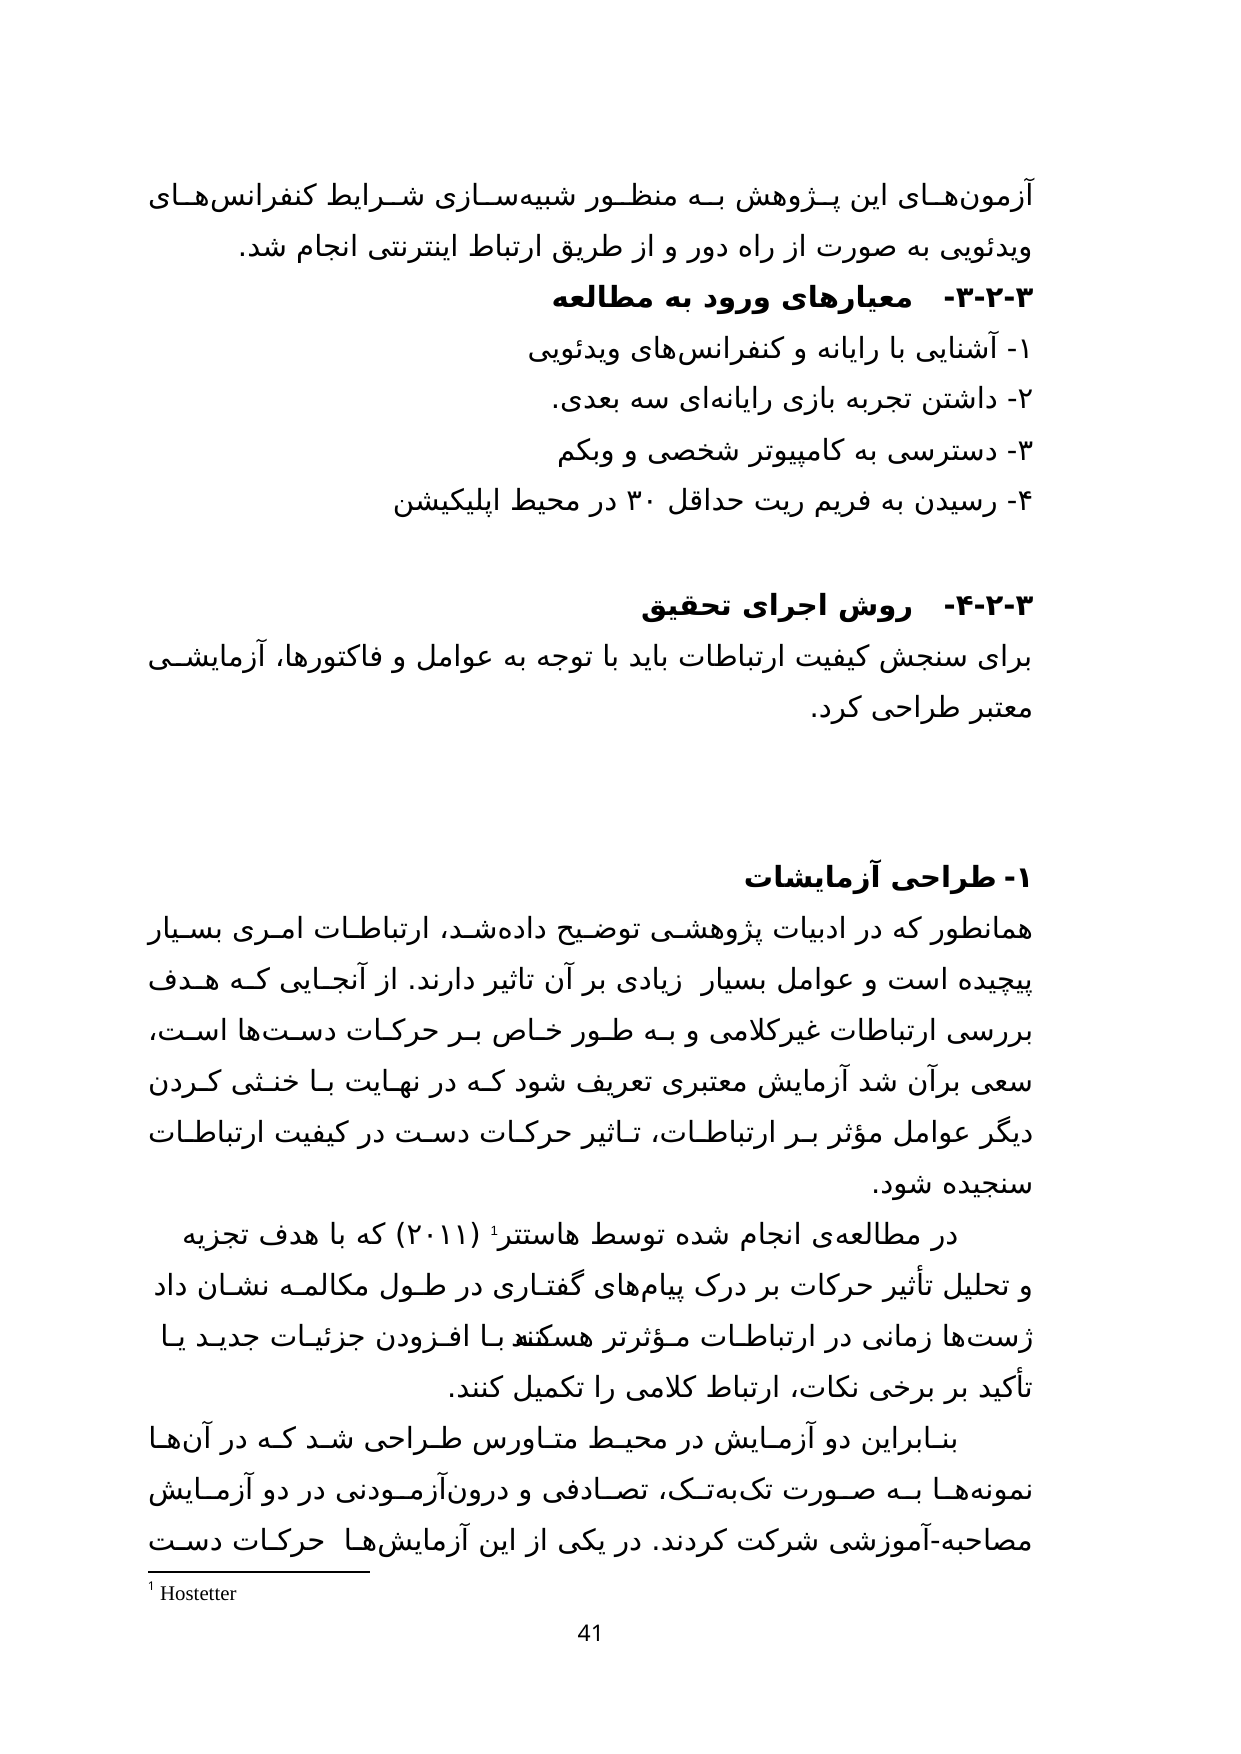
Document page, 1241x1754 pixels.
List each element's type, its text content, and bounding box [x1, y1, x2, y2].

text ۴-۲-۳- روش اجرای تحقیق [148, 588, 1033, 622]
text ۲- داشتن تجربه بازی رایانه‌ای سه بعدی. [148, 382, 1033, 416]
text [148, 1421, 1033, 1557]
text ۴- رسیدن به فریم ریت حداقل ۳۰ در محیط اپلیکیشن [148, 484, 1033, 518]
text ۳-۲-۳- معیارهای ورود به مطالعه [148, 280, 1033, 314]
text ۱- آشنایی با رایانه و کنفرانس‌های ویدئویی [148, 331, 1033, 365]
text برای سنجش کیفیت ارتباطات باید با توجه به عوامل و فاکتورها، آزمایشی معتبر طراحی کرد. [148, 639, 1033, 724]
text همانطور که در ادبیات پژوهشی توضیح داده‌شد، ارتباطات امری بسیار پیچیده است و عوامل بسیار زیادی بر آن تاثیر دارند. از آنجایی که هدف بررسی ارتباطات غیرکلامی و به طور خاص بر حرکات دست‌ها است، سعی برآن شد آزمایش معتبری تعریف شود که در نهایت با خنثی کردن دیگر عوامل مؤثر بر ارتباطات، تاثیر حرکات دست در کیفیت ارتباطات سنجیده شود. [148, 912, 1033, 1200]
text ۳- دسترسی به کامپیوتر شخصی و وبکم [148, 433, 1033, 467]
text ۱- طراحی آزمایشات [148, 860, 1033, 894]
text آزمون‌های این پژوهش به منظور شبیه‌سازی شرایط کنفرانس‌های ویدئویی به صورت از راه دور و از طریق ارتباط اینترنتی انجام شد. [148, 178, 1033, 263]
text در مطالعه‌ی انجام شده توسط هاستتر (۲۰۱۱) که با هدف تجزیه و تحلیل تأثیر حرکات بر درک پیام‌های گفتاری در طول مکالمه نشان داد ژست‌ها زمانی در ارتباطات مؤثرتر هستند که با افزودن جزئیات جدید یا تأکید بر برخی نکات، ارتباط کلامی را تکمیل ‌کنند. [148, 1217, 1033, 1404]
